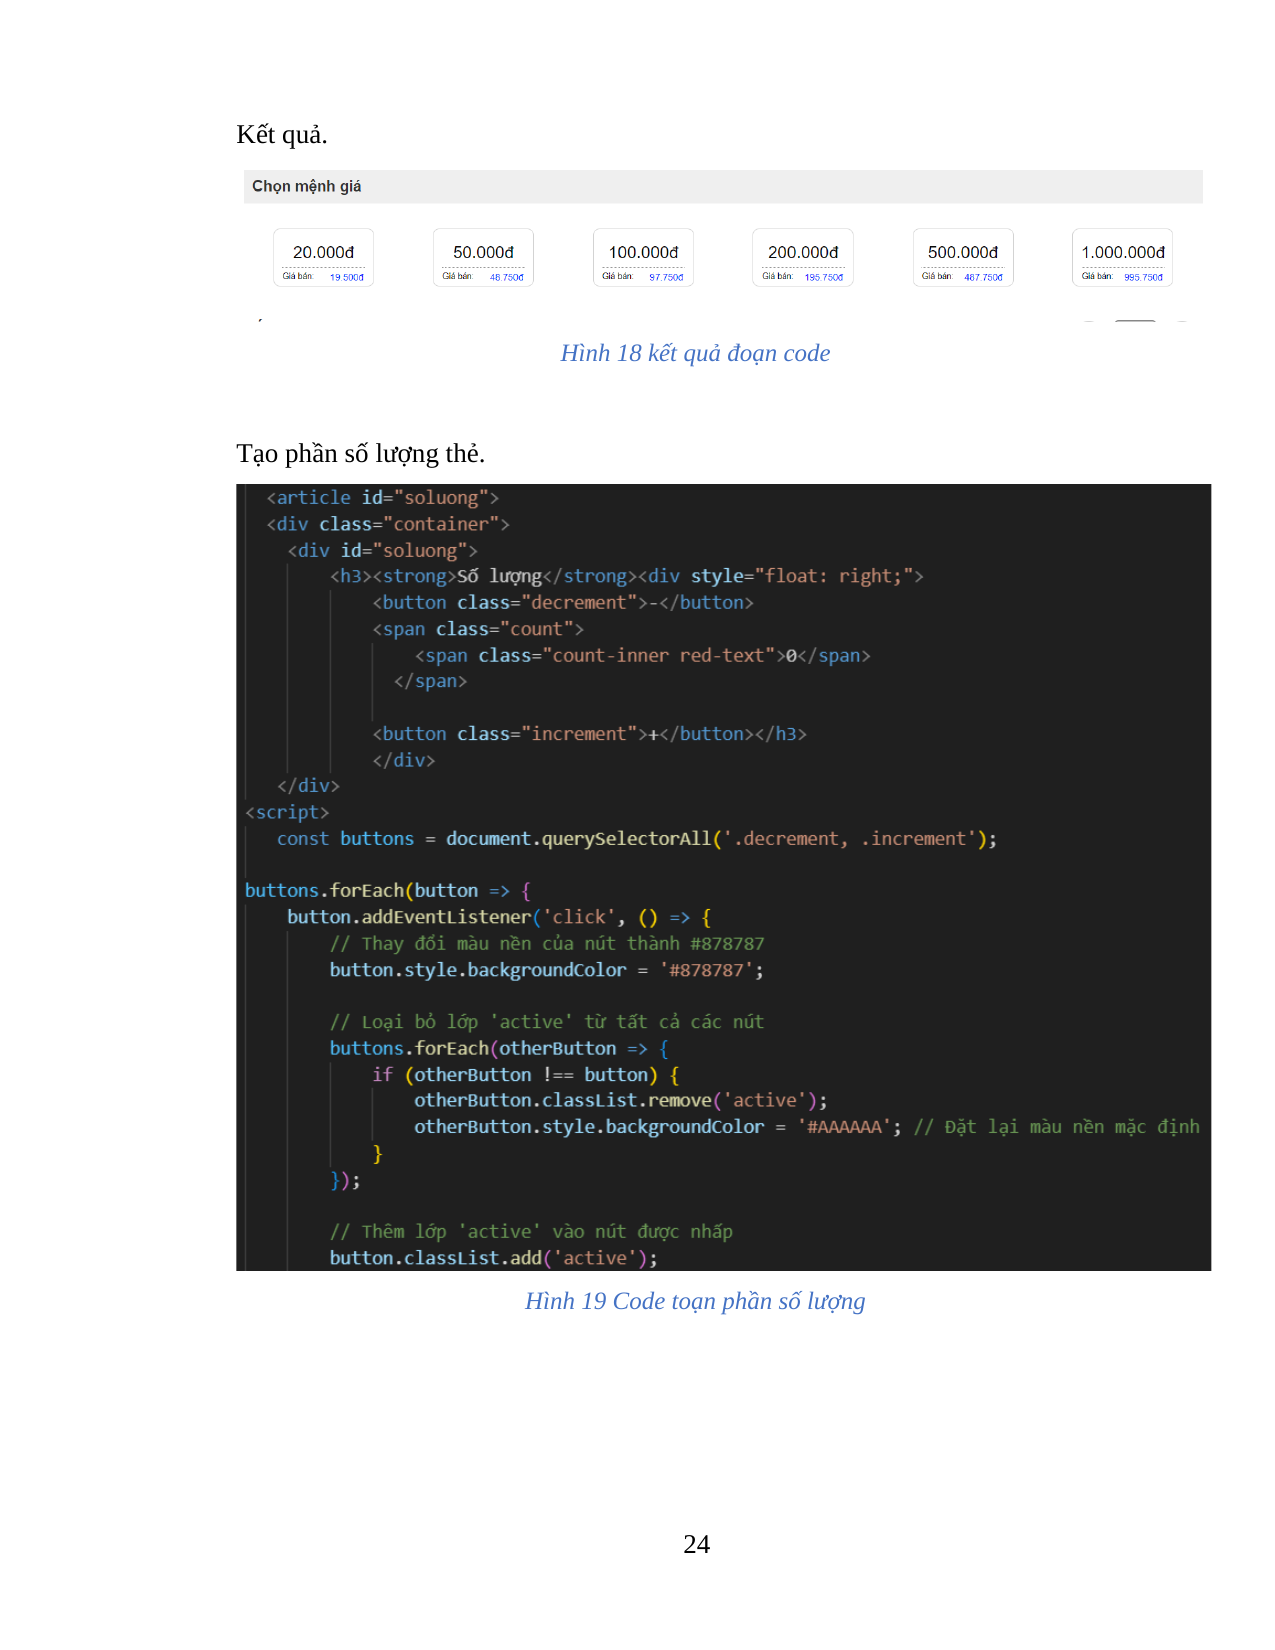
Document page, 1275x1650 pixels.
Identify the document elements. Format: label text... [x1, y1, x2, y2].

picture [236, 484, 1212, 1271]
text Tạo phần số lượng thẻ. [177, 437, 1157, 468]
text Kết quả. [177, 118, 1157, 149]
picture [236, 164, 1212, 322]
